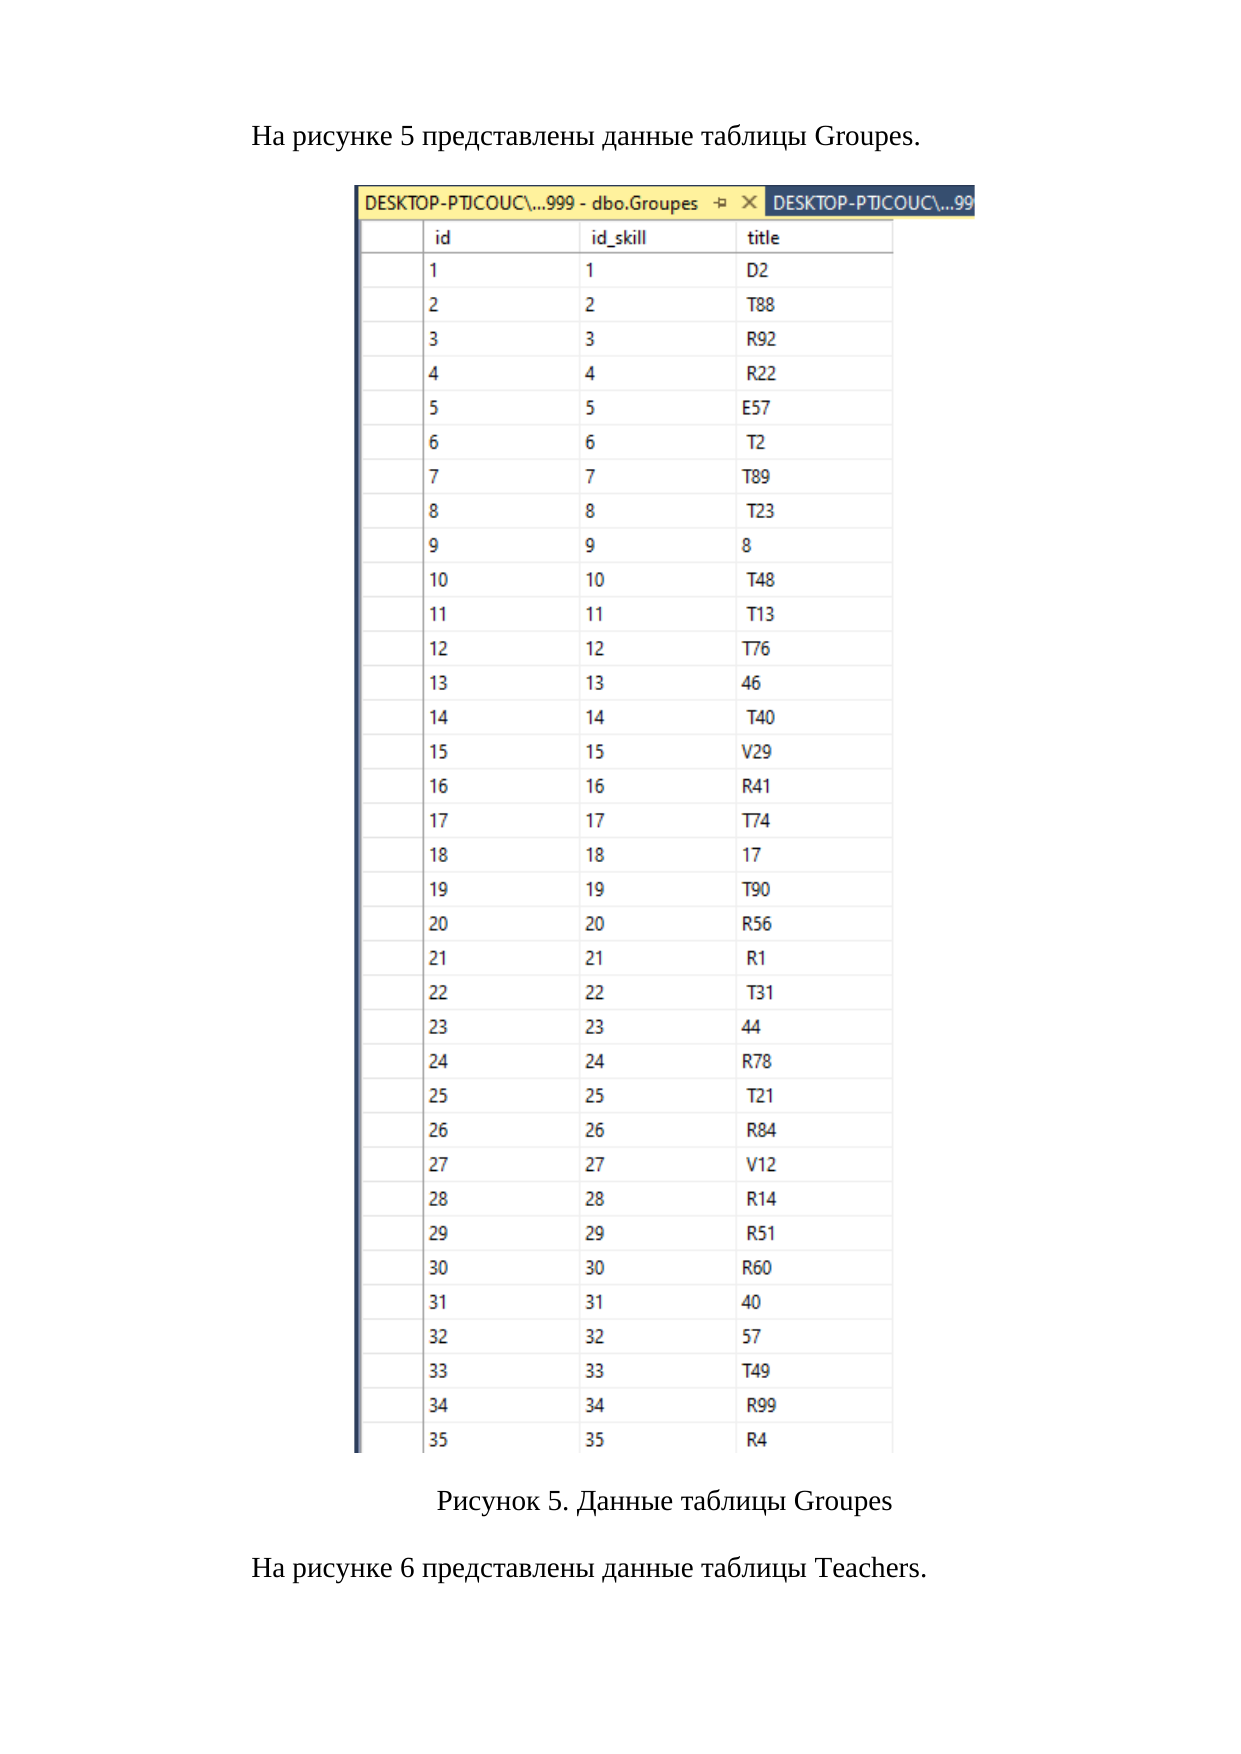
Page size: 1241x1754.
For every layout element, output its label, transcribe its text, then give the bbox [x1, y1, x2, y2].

text На рисунке 6 представлены данные таблицы Teachers. [177, 1550, 1152, 1584]
text На рисунке 5 представлены данные таблицы Groupes. [177, 118, 1152, 152]
text Рисунок 5. Данные таблицы Groupes [177, 1483, 1152, 1517]
picture [354, 185, 975, 1453]
